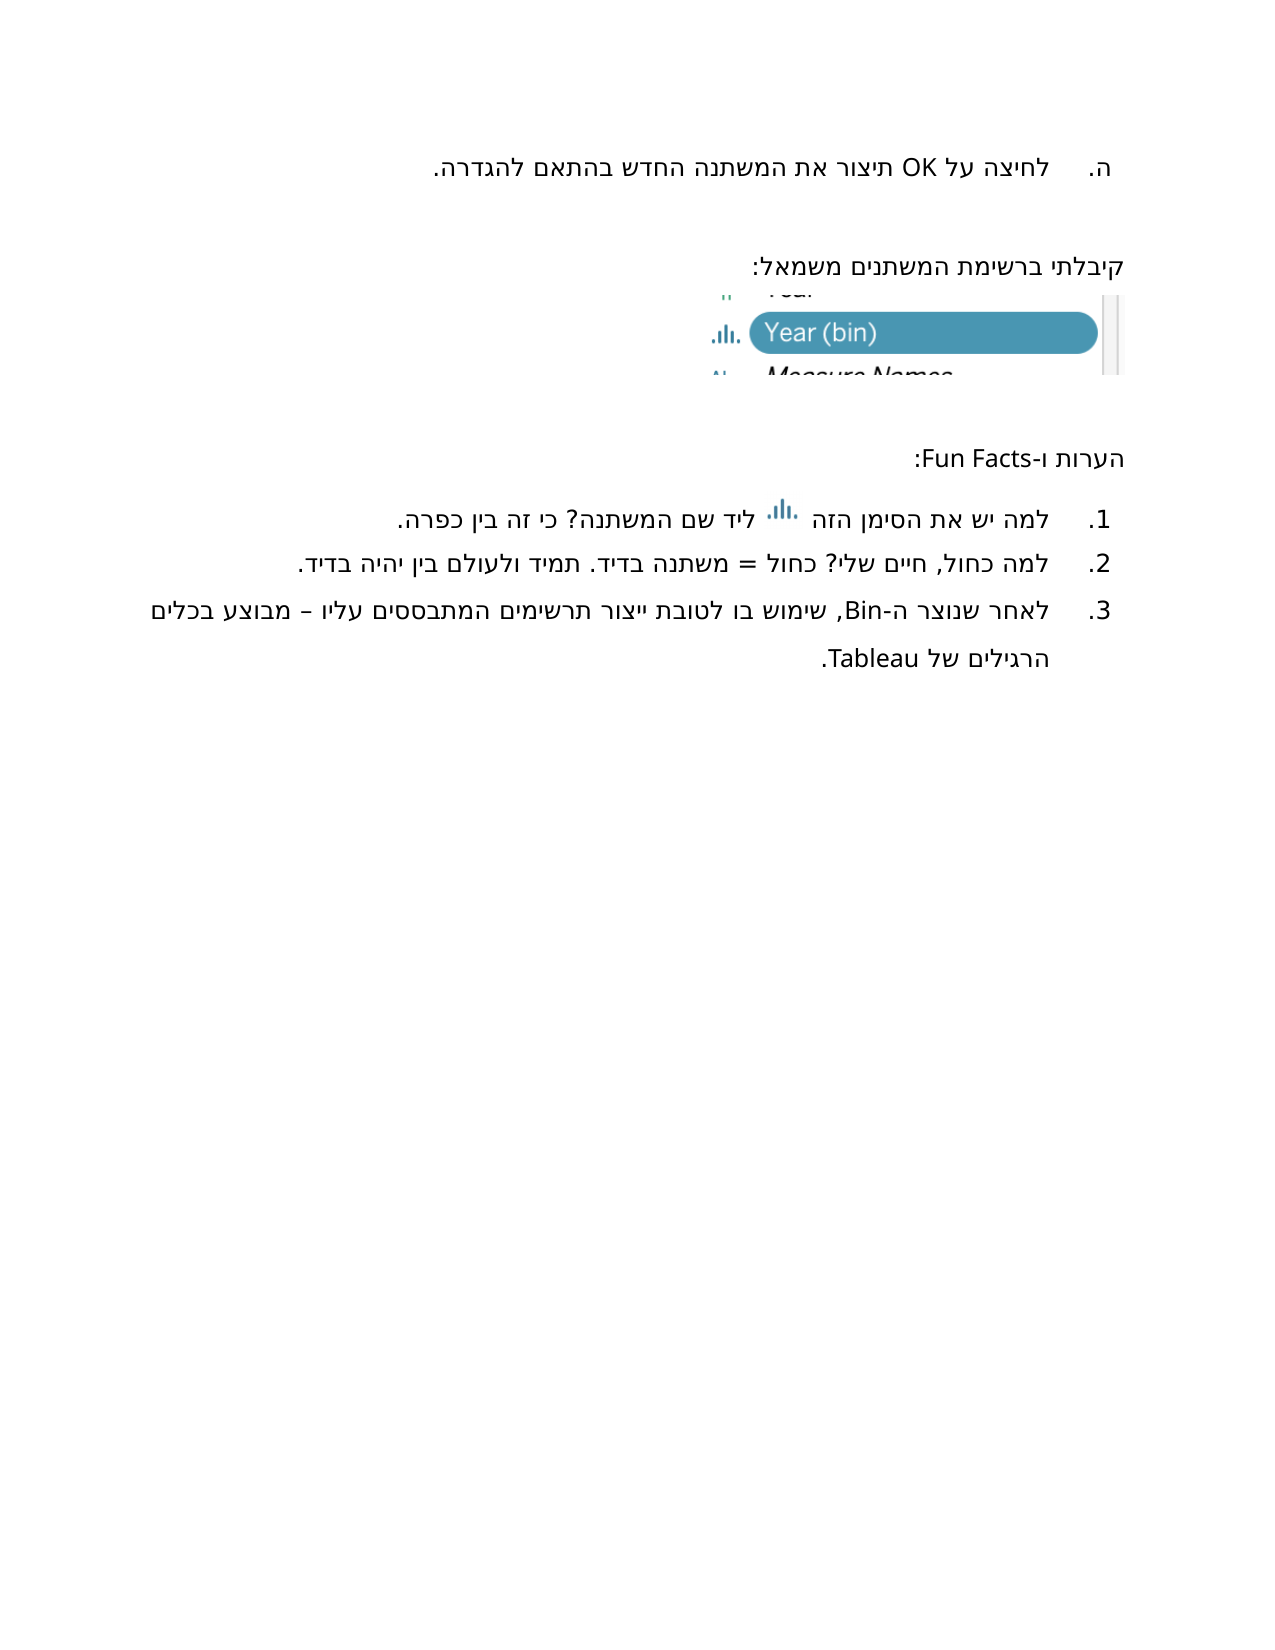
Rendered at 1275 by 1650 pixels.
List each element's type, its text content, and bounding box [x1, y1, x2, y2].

list לאחר שנוצר ה-Bin, שימוש בו לטובת ייצור תרשימים המתבססים עליו – מבוצע בכלים הרגילים של Tableau. [150, 592, 1087, 675]
picture [764, 491, 803, 529]
list לחיצה על OK תיצור את המשתנה החדש בהתאם להגדרה. [150, 150, 1087, 184]
list למה יש את הסימן הזה ליד שם המשתנה? כי זה בין כפרה. [150, 491, 1087, 534]
text קיבלתי ברשימת המשתנים משמאל: [150, 252, 1125, 281]
list למה כחול, חיים שלי? כחול = משתנה בדיד. תמיד ולעולם בין יהיה בדיד. [150, 549, 1087, 578]
text הערות ו-Fun Facts: [150, 440, 1125, 474]
picture [689, 295, 1125, 375]
